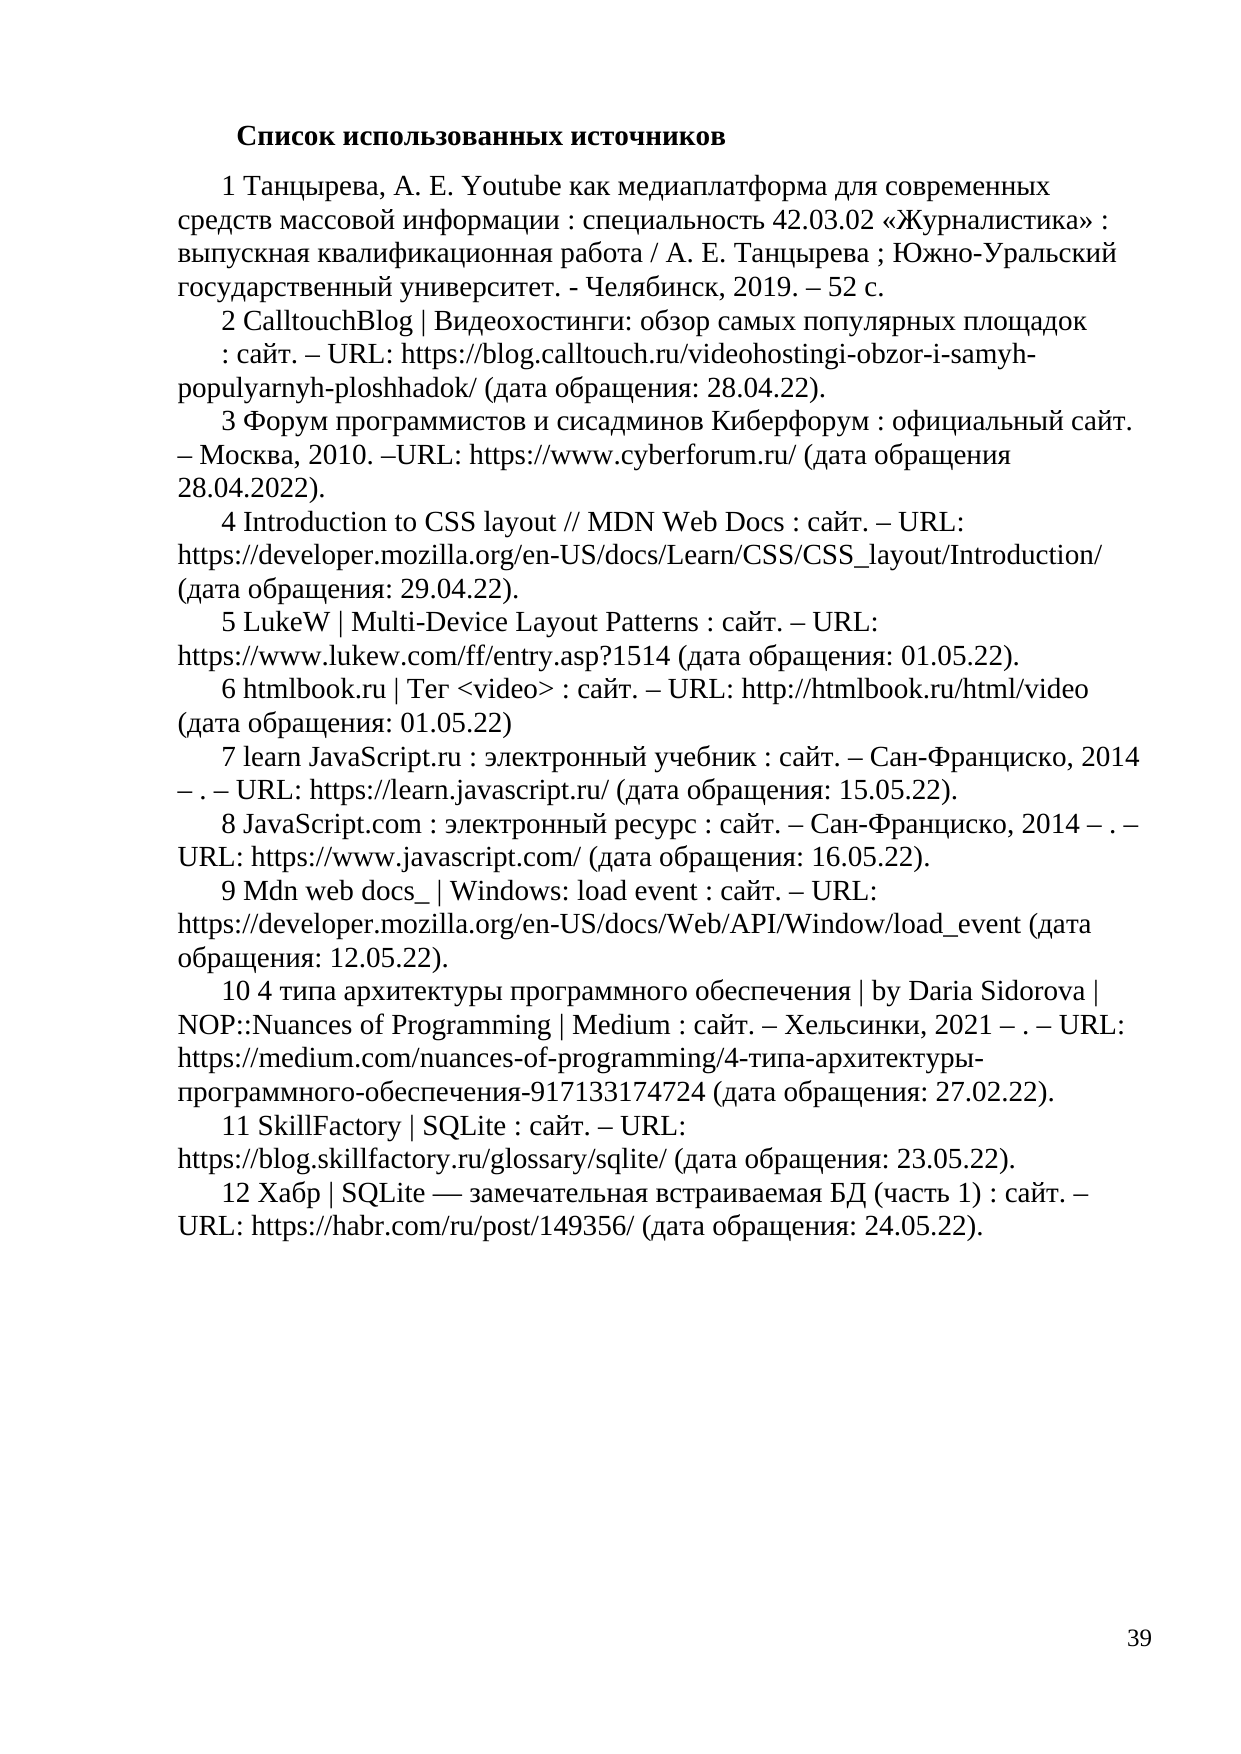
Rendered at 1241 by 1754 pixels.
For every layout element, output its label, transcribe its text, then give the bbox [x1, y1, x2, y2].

text 8 JavaScript.com : электронный ресурс : сайт. – Сан-Франциско, 2014 – . – URL: https://www.javascript.com/ (дата обращения: 16.05.22). [177, 806, 1152, 873]
text 4 Introduction to CSS layout // MDN Web Docs : сайт. – URL: https://developer.mozilla.org/en-US/docs/Learn/CSS/CSS_layout/Introduction/ (дата обращения: 29.04.22). [177, 504, 1152, 604]
text 6 htmlbook.ru | Тег <video> : сайт. – URL: http://htmlbook.ru/html/video (дата обращения: 01.05.22) [177, 672, 1152, 739]
text 10 4 типа архитектуры программного обеспечения | by Daria Sidorova | NOP::Nuances of Programming | Medium : сайт. – Хельсинки, 2021 – . – URL: https://medium.com/nuances-of-programming/4-типа-архитектуры-программного-обеспечения-917133174724 (дата обращения: 27.02.22). [177, 973, 1152, 1108]
text 1 Танцырева, А. Е. Youtube как медиаплатформа для современных средств массовой информации : специальность 42.03.02 «Журналистика» : выпускная квалификационная работа / А. Е. Танцырева ; Южно-Уральский государственный университет. - Челябинск, 2019. – 52 с. [177, 168, 1152, 303]
text 12 Хабр | SQLite — замечательная встраиваемая БД (часть 1) : сайт. – URL: https://habr.com/ru/post/149356/ (дата обращения: 24.05.22). [177, 1175, 1152, 1242]
text 2 CalltouchBlog | Видеохостинги: обзор самых популярных площадок [177, 303, 1152, 336]
text : сайт. – URL: https://blog.calltouch.ru/videohostingi-obzor-i-samyh-populyarnyh-ploshhadok/ (дата обращения: 28.04.22). [177, 336, 1152, 403]
text 5 LukeW | Multi-Device Layout Patterns : сайт. – URL: https://www.lukew.com/ff/entry.asp?1514 (дата обращения: 01.05.22). [177, 604, 1152, 672]
text 9 Mdn web docs_ | Windows: load event : сайт. – URL: https://developer.mozilla.org/en-US/docs/Web/API/Window/load_event (дата обращения: 12.05.22). [177, 873, 1152, 973]
subtitle Список использованных источников [177, 118, 1152, 152]
text 3 Форум программистов и сисадминов Киберфорум : официальный сайт. – Москва, 2010. –URL: https://www.cyberforum.ru/ (дата обращения 28.04.2022). [177, 403, 1152, 504]
text 7 learn JavaScript.ru : электронный учебник : сайт. – Сан-Франциско, 2014 – . – URL: https://learn.javascript.ru/ (дата обращения: 15.05.22). [177, 739, 1152, 806]
text 11 SkillFactory | SQLite : сайт. – URL: https://blog.skillfactory.ru/glossary/sqlite/ (дата обращения: 23.05.22). [177, 1108, 1152, 1175]
